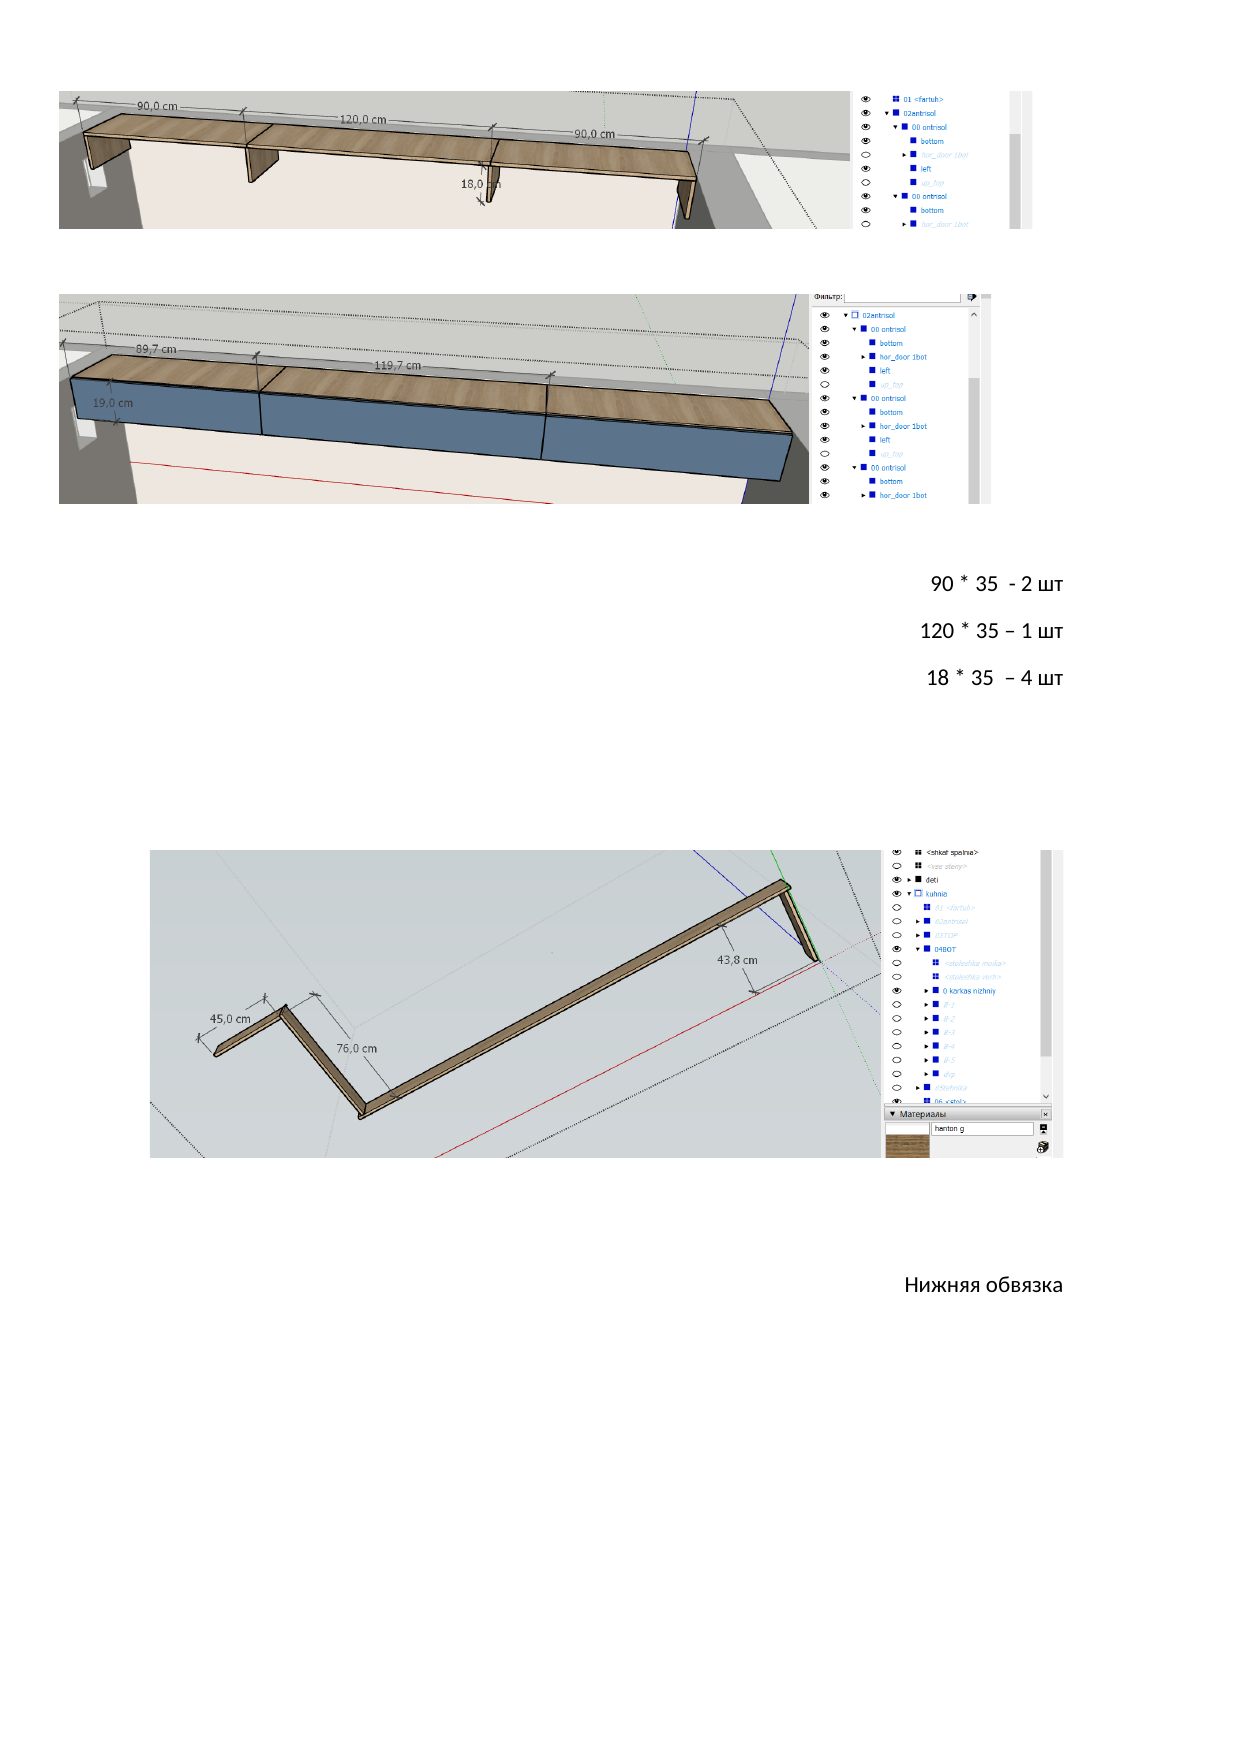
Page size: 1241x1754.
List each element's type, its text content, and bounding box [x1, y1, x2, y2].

text 120 * 35 – 1 шт [59, 616, 1063, 644]
picture [59, 91, 1033, 229]
text 18 * 35 – 4 шт [59, 663, 1063, 691]
text 90 * 35 - 2 шт [59, 569, 1063, 597]
picture [149, 850, 1064, 1158]
text Нижняя обвязка [59, 1270, 1063, 1298]
picture [59, 294, 992, 504]
